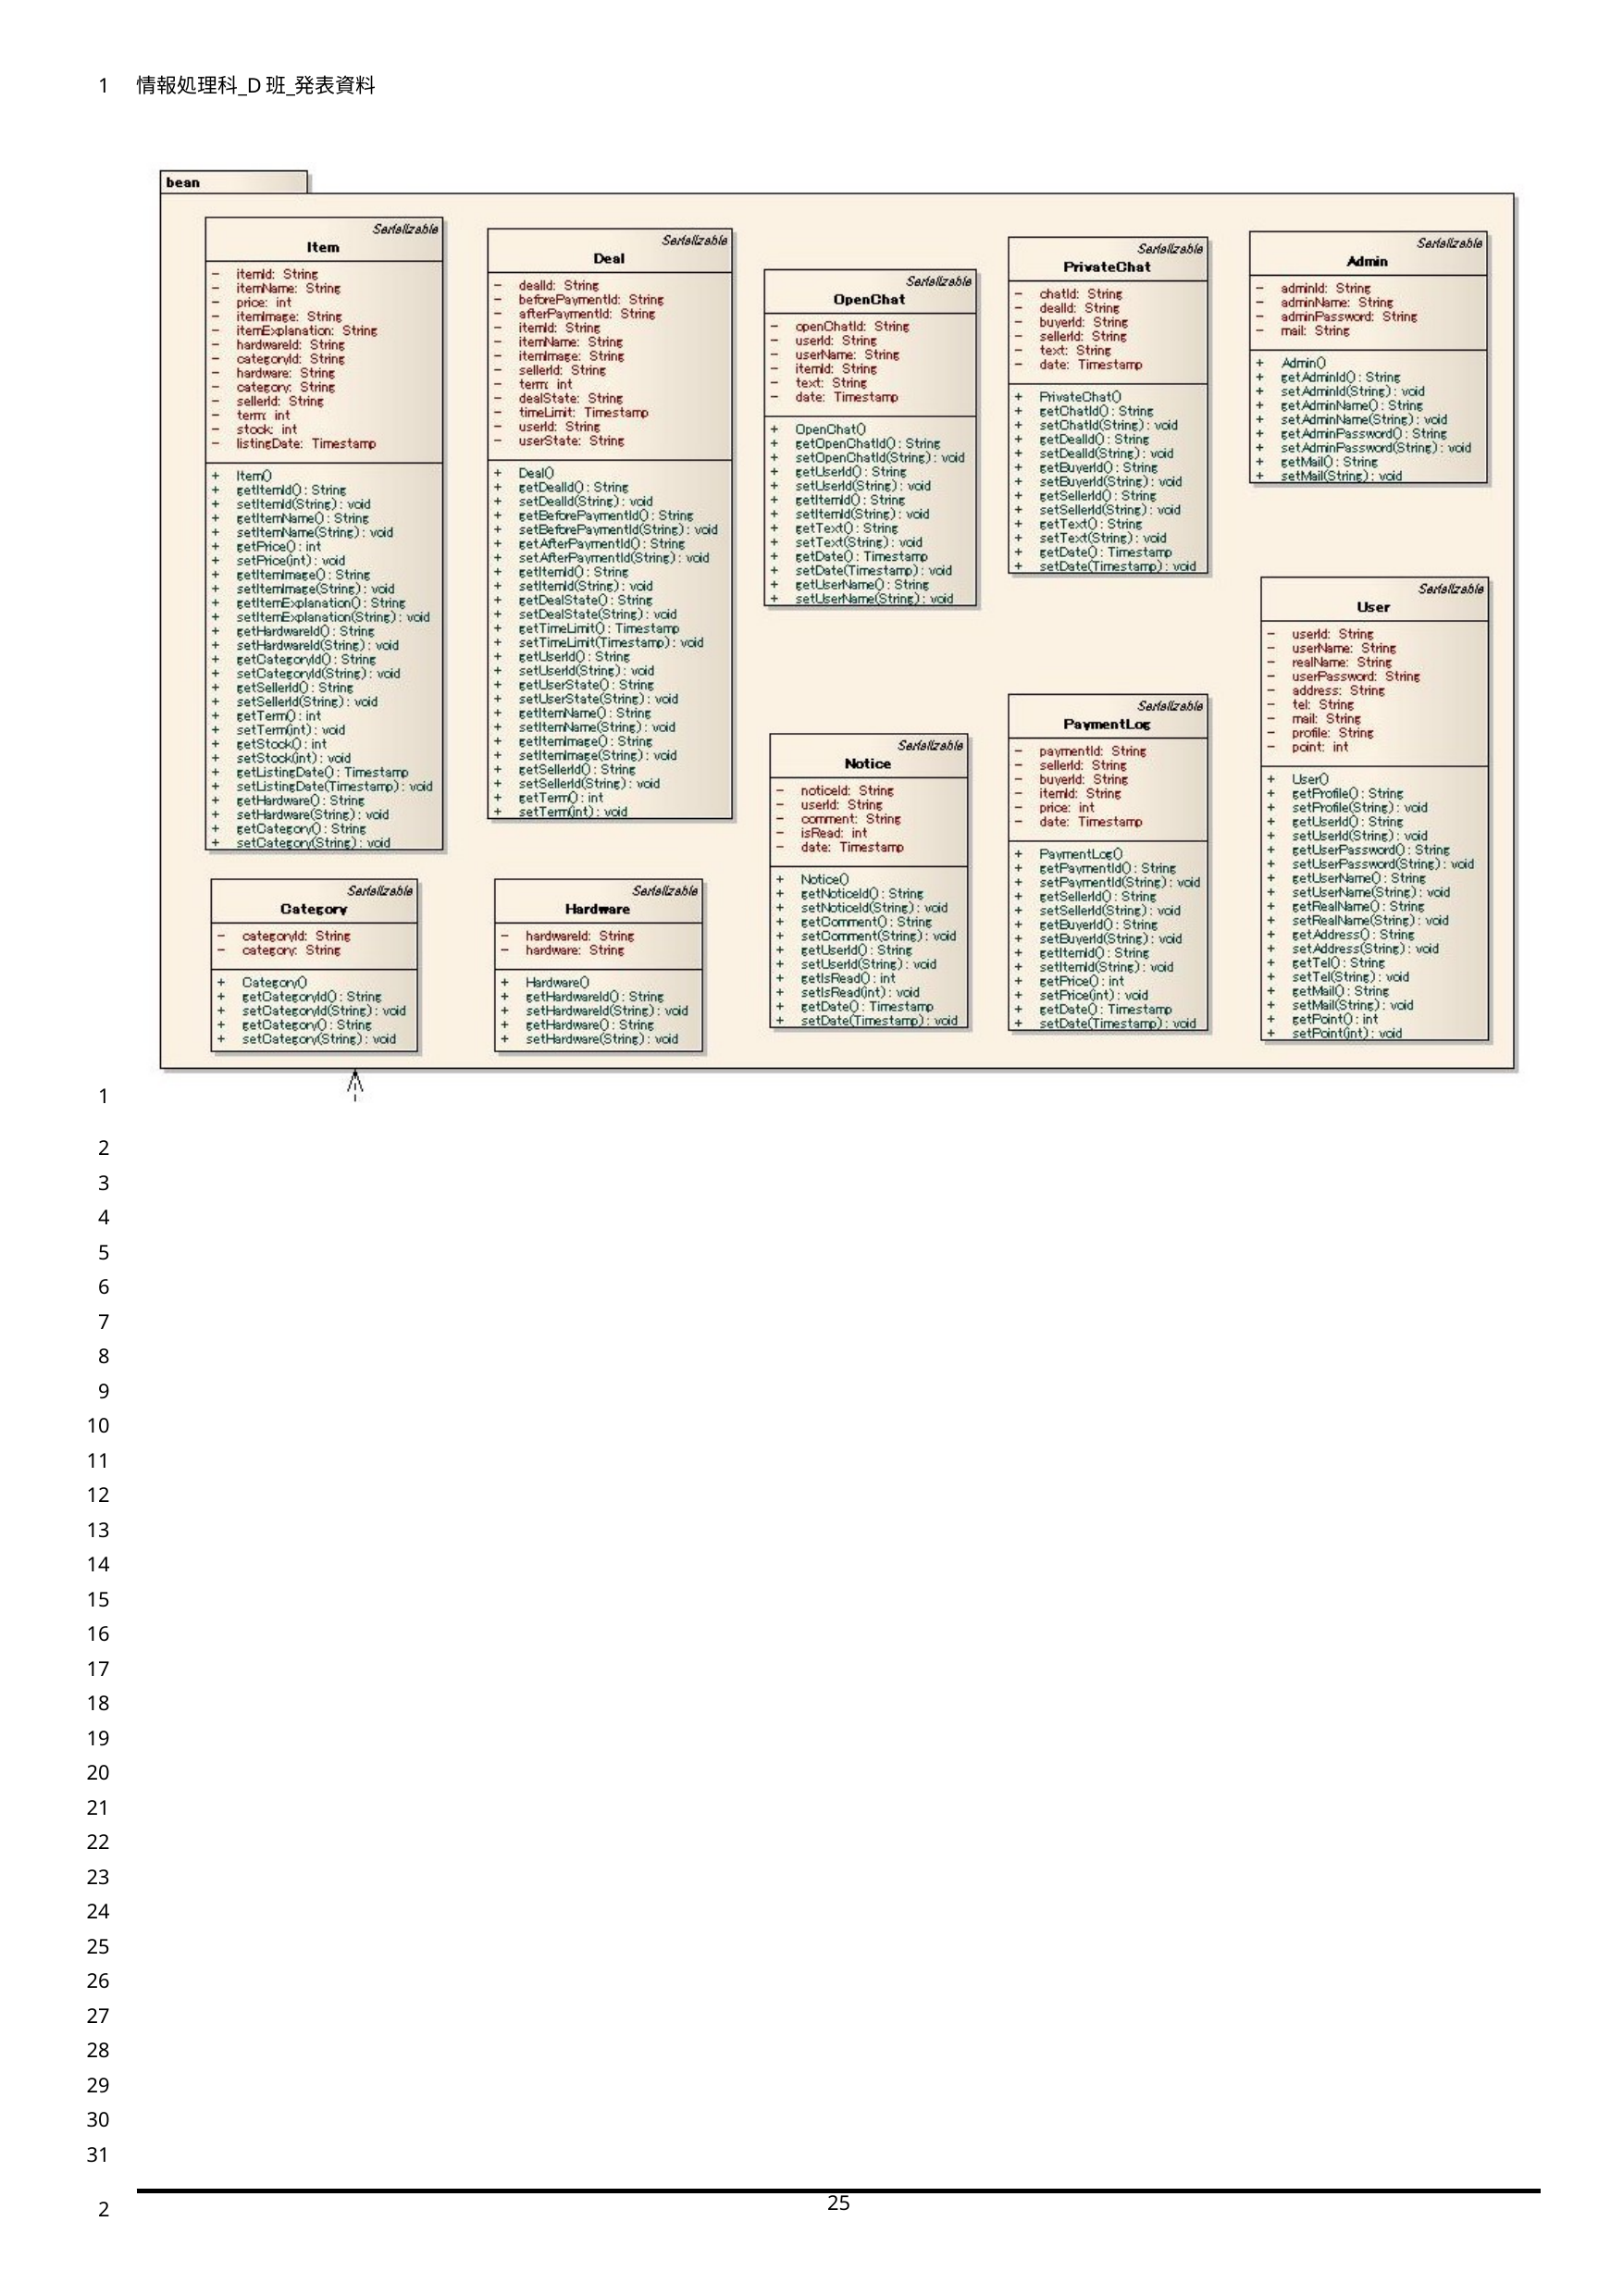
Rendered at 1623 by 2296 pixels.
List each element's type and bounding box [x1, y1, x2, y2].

picture [136, 162, 1542, 1103]
